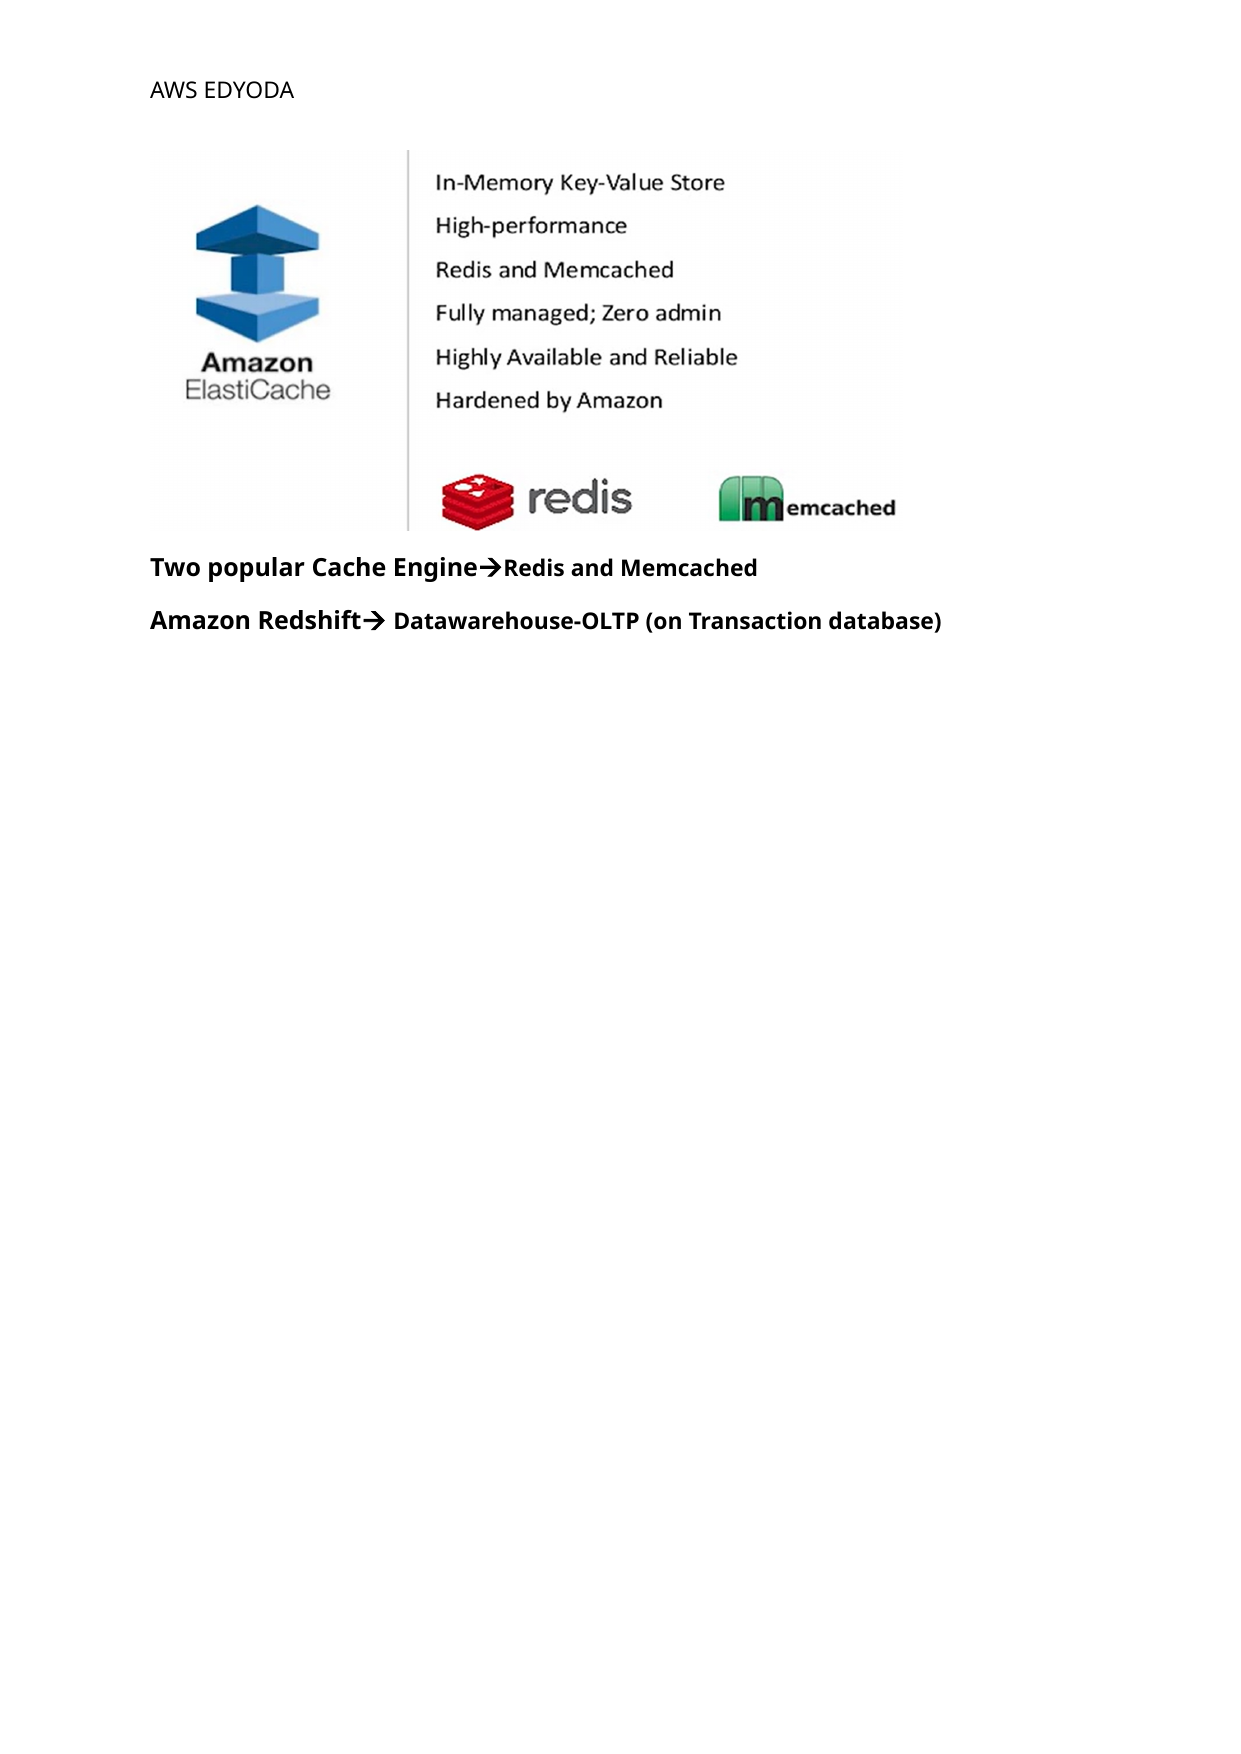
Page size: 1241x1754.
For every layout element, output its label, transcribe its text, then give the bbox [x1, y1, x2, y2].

picture [150, 150, 904, 531]
text Two popular Cache EngineRedis and Memcached [150, 549, 1090, 583]
text Amazon Redshift Datawarehouse-OLTP (on Transaction database) [150, 603, 1090, 637]
